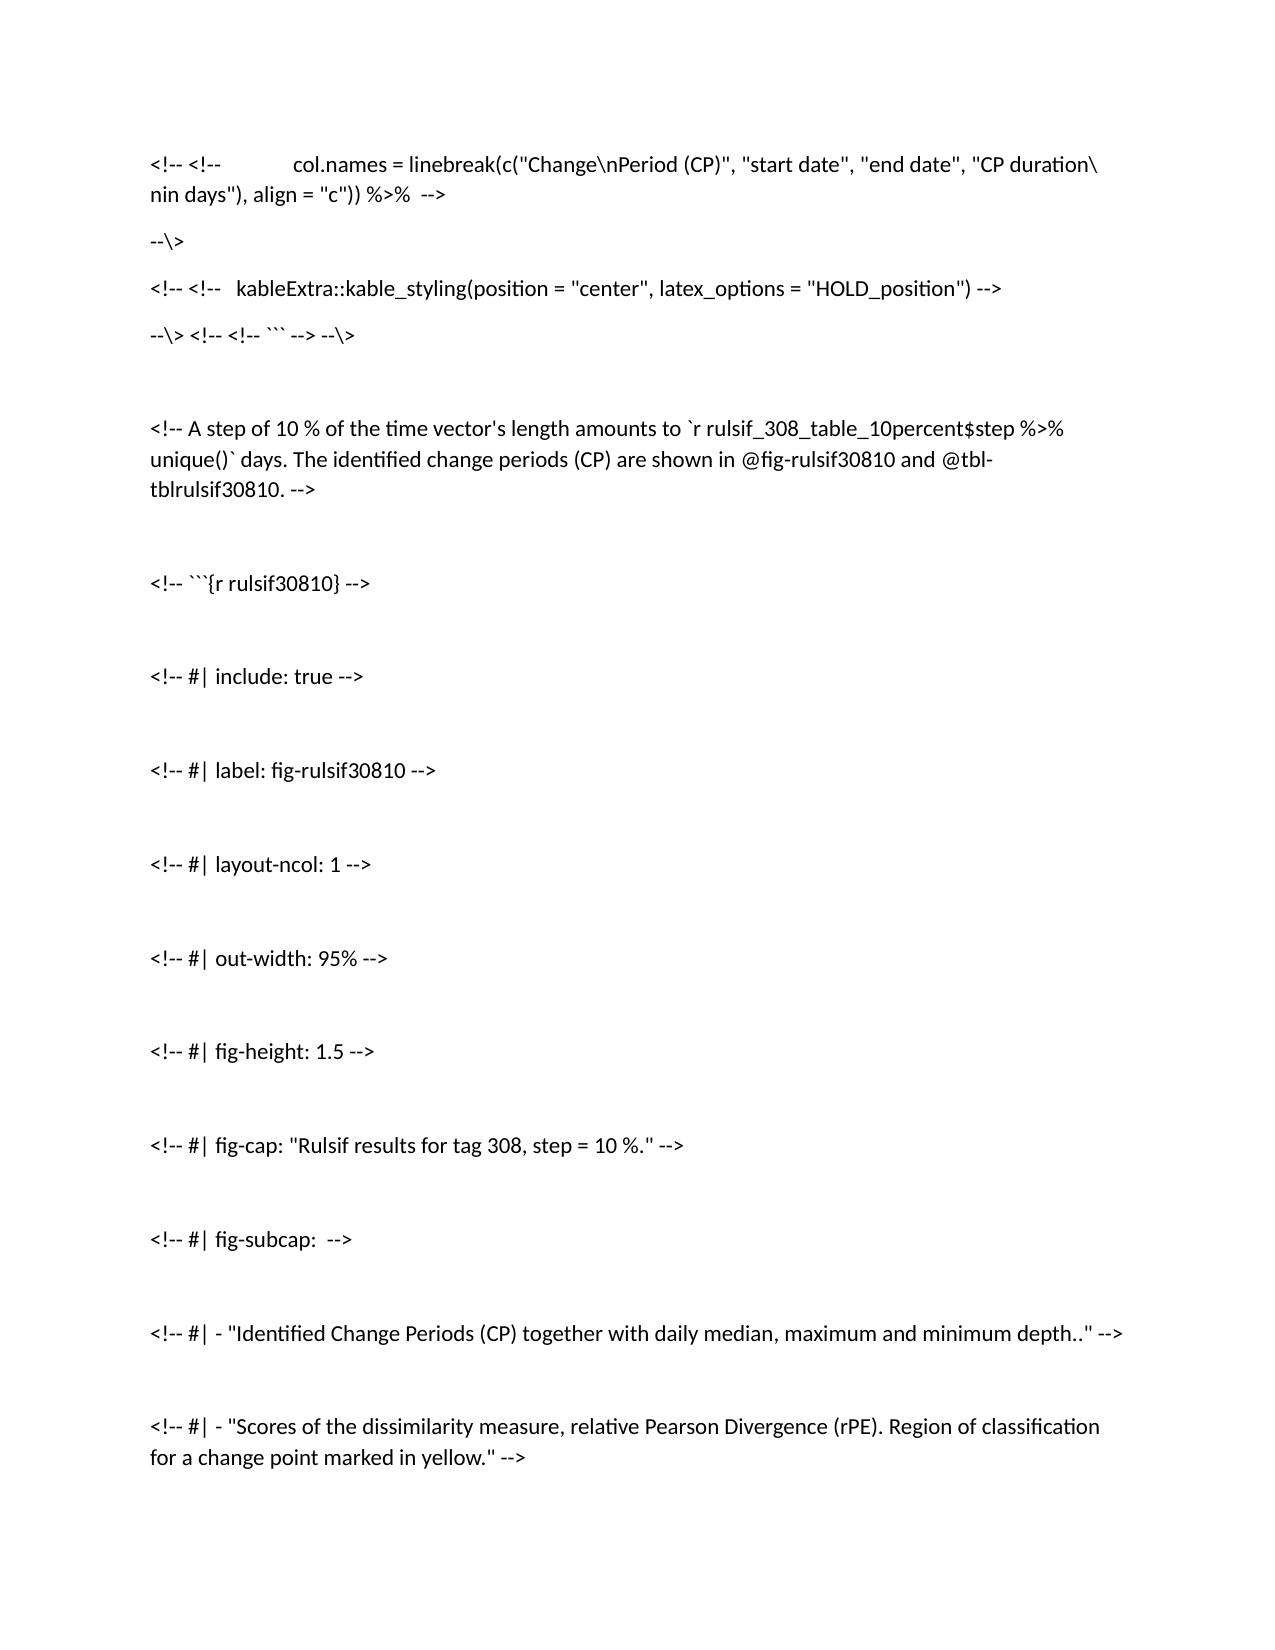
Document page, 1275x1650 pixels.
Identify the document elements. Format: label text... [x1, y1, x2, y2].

text <!-- #| layout-ncol: 1 --> [150, 850, 1125, 878]
text <!-- #| fig-cap: "Rulsif results for tag 308, step = 10 %." --> [150, 1131, 1125, 1159]
text <!-- ```{r rulsif30810} --> [150, 569, 1125, 597]
text <!-- A step of 10 % of the time vector's length amounts to `r rulsif_308_table_10percent$step %>% unique()` days. The identified change periods (CP) are shown in @fig-rulsif30810 and @tbl-tblrulsif30810. --> [150, 414, 1125, 503]
text <!-- #| include: true --> [150, 662, 1125, 691]
text <!-- <!-- kableExtra::kable_styling(position = "center", latex_options = "HOLD_position") --> [150, 274, 1125, 302]
text --\> <!-- <!-- ``` --> --\> [150, 321, 1125, 349]
text <!-- #| fig-height: 1.5 --> [150, 1037, 1125, 1066]
text --\> [150, 227, 1125, 255]
text <!-- #| fig-subcap: --> [150, 1225, 1125, 1253]
text <!-- <!-- col.names = linebreak(c("Change\nPeriod (CP)", "start date", "end date", "CP duration\nin days"), align = "c")) %>% --> [150, 150, 1125, 208]
text <!-- #| out-width: 95% --> [150, 944, 1125, 972]
text <!-- #| label: fig-rulsif30810 --> [150, 756, 1125, 784]
text <!-- #| - "Identified Change Periods (CP) together with daily median, maximum and minimum depth.." --> [150, 1319, 1125, 1347]
text <!-- #| - "Scores of the dissimilarity measure, relative Pearson Divergence (rPE). Region of classification for a change point marked in yellow." --> [150, 1412, 1125, 1471]
